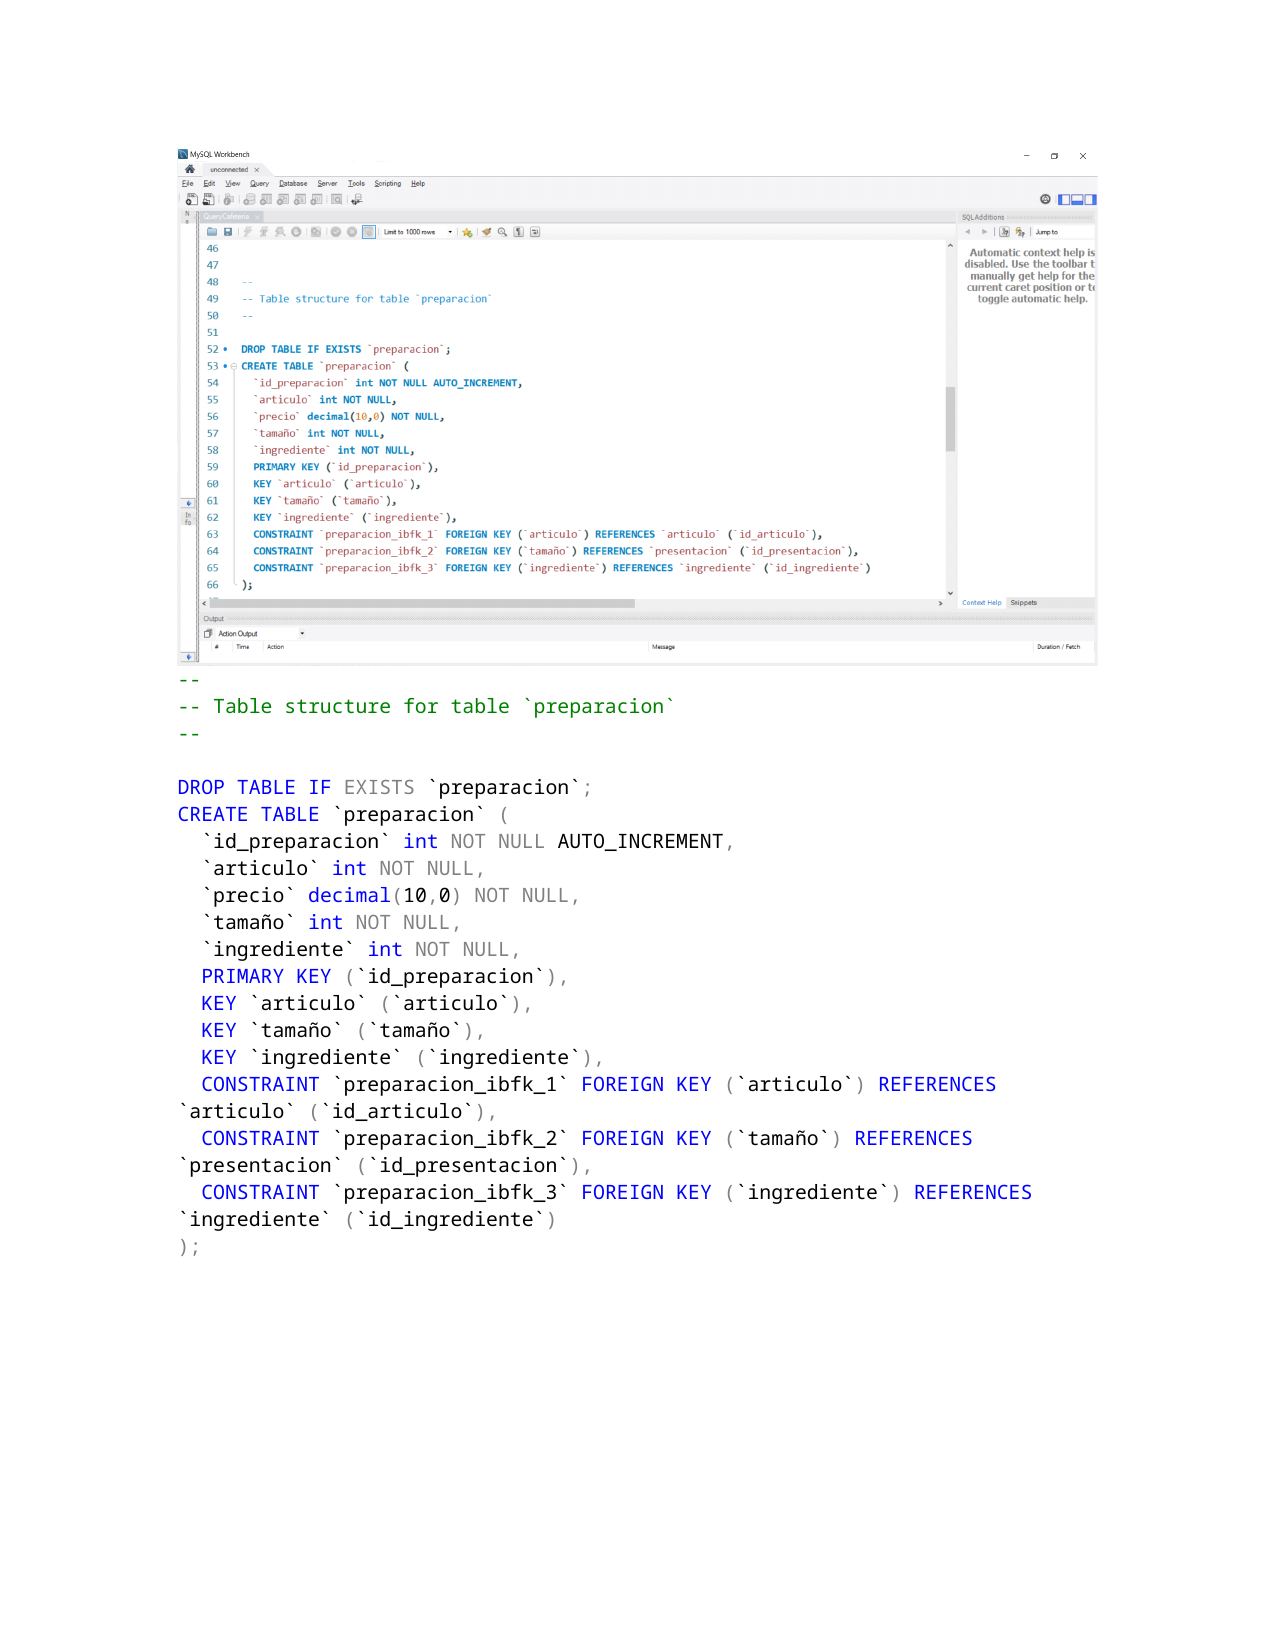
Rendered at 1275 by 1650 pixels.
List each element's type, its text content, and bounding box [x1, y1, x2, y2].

text `ingrediente` int NOT NULL, [177, 935, 1098, 962]
text CONSTRAINT `preparacion_ibfk_1` FOREIGN KEY (`articulo`) REFERENCES `articulo` (`id_articulo`), [177, 1070, 1098, 1124]
text `id_preparacion` int NOT NULL AUTO_INCREMENT, [177, 827, 1098, 854]
text KEY `tamaño` (`tamaño`), [177, 1016, 1098, 1043]
text `articulo` int NOT NULL, [177, 854, 1098, 881]
text KEY `articulo` (`articulo`), [177, 989, 1098, 1016]
picture [177, 147, 1098, 666]
text `tamaño` int NOT NULL, [177, 908, 1098, 935]
text DROP TABLE IF EXISTS `preparacion`; [177, 773, 1098, 800]
text -- [177, 719, 1098, 746]
text -- Table structure for table `preparacion` [177, 692, 1098, 719]
text CREATE TABLE `preparacion` ( [177, 800, 1098, 827]
text KEY `ingrediente` (`ingrediente`), [177, 1043, 1098, 1070]
text CONSTRAINT `preparacion_ibfk_2` FOREIGN KEY (`tamaño`) REFERENCES `presentacion` (`id_presentacion`), [177, 1124, 1098, 1178]
text ); [177, 1232, 1098, 1259]
text PRIMARY KEY (`id_preparacion`), [177, 962, 1098, 989]
text CONSTRAINT `preparacion_ibfk_3` FOREIGN KEY (`ingrediente`) REFERENCES `ingrediente` (`id_ingrediente`) [177, 1178, 1098, 1232]
text `precio` decimal(10,0) NOT NULL, [177, 881, 1098, 908]
text -- [177, 666, 1098, 692]
